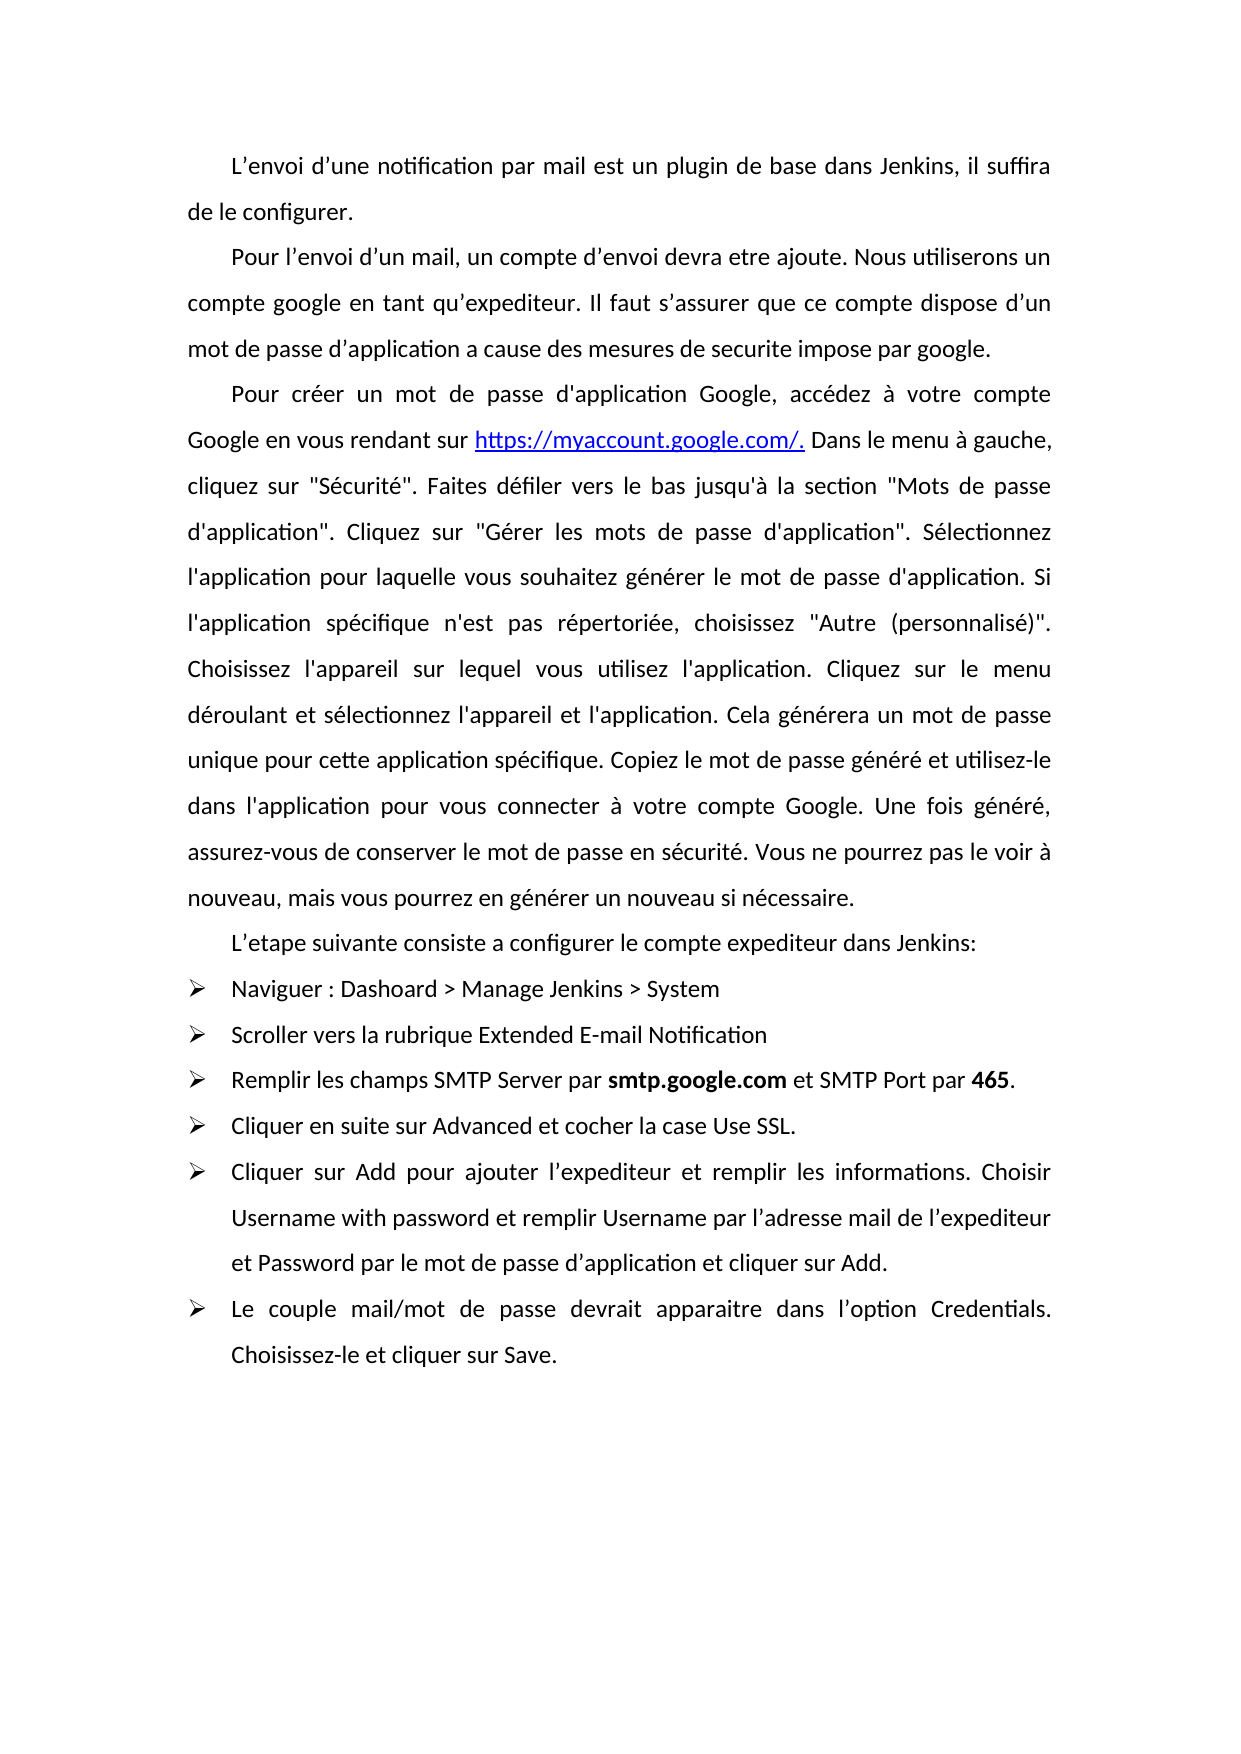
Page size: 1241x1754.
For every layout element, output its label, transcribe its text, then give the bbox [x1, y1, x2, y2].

list L’etape suivante consiste a configurer le compte expediteur dans Jenkins: [187, 927, 1053, 958]
list L’envoi d’une notification par mail est un plugin de base dans Jenkins, il suffira de le configurer. [187, 150, 1053, 226]
list Pour l’envoi d’un mail, un compte d’envoi devra etre ajoute. Nous utiliserons un compte google en tant qu’expediteur. Il faut s’assurer que ce compte dispose d’un mot de passe d’application a cause des mesures de securite impose par google. [187, 241, 1053, 363]
list Cliquer sur Add pour ajouter l’expediteur et remplir les informations. Choisir Username with password et remplir Username par l’adresse mail de l’expediteur et Password par le mot de passe d’application et cliquer sur Add. [187, 1156, 1053, 1278]
list Cliquer en suite sur Advanced et cocher la case Use SSL. [187, 1110, 1053, 1141]
list Remplir les champs SMTP Server par smtp.google.com et SMTP Port par 465. [187, 1064, 1053, 1095]
list Le couple mail/mot de passe devrait apparaitre dans l’option Credentials. Choisissez-le et cliquer sur Save. [187, 1293, 1053, 1369]
list Naviguer : Dashoard > Manage Jenkins > System [187, 973, 1053, 1004]
list Pour créer un mot de passe d'application Google, accédez à votre compte Google en vous rendant sur https://myaccount.google.com/. Dans le menu à gauche, cliquez sur "Sécurité". Faites défiler vers le bas jusqu'à la section "Mots de passe d'application". Cliquez sur "Gérer les mots de passe d'application". Sélectionnez l'application pour laquelle vous souhaitez générer le mot de passe d'application. Si l'application spécifique n'est pas répertoriée, choisissez "Autre (personnalisé)". Choisissez l'appareil sur lequel vous utilisez l'application. Cliquez sur le menu déroulant et sélectionnez l'appareil et l'application. Cela générera un mot de passe unique pour cette application spécifique. Copiez le mot de passe généré et utilisez-le dans l'application pour vous connecter à votre compte Google. Une fois généré, assurez-vous de conserver le mot de passe en sécurité. Vous ne pourrez pas le voir à nouveau, mais vous pourrez en générer un nouveau si nécessaire. [187, 379, 1053, 912]
list Scroller vers la rubrique Extended E-mail Notification [187, 1019, 1053, 1049]
